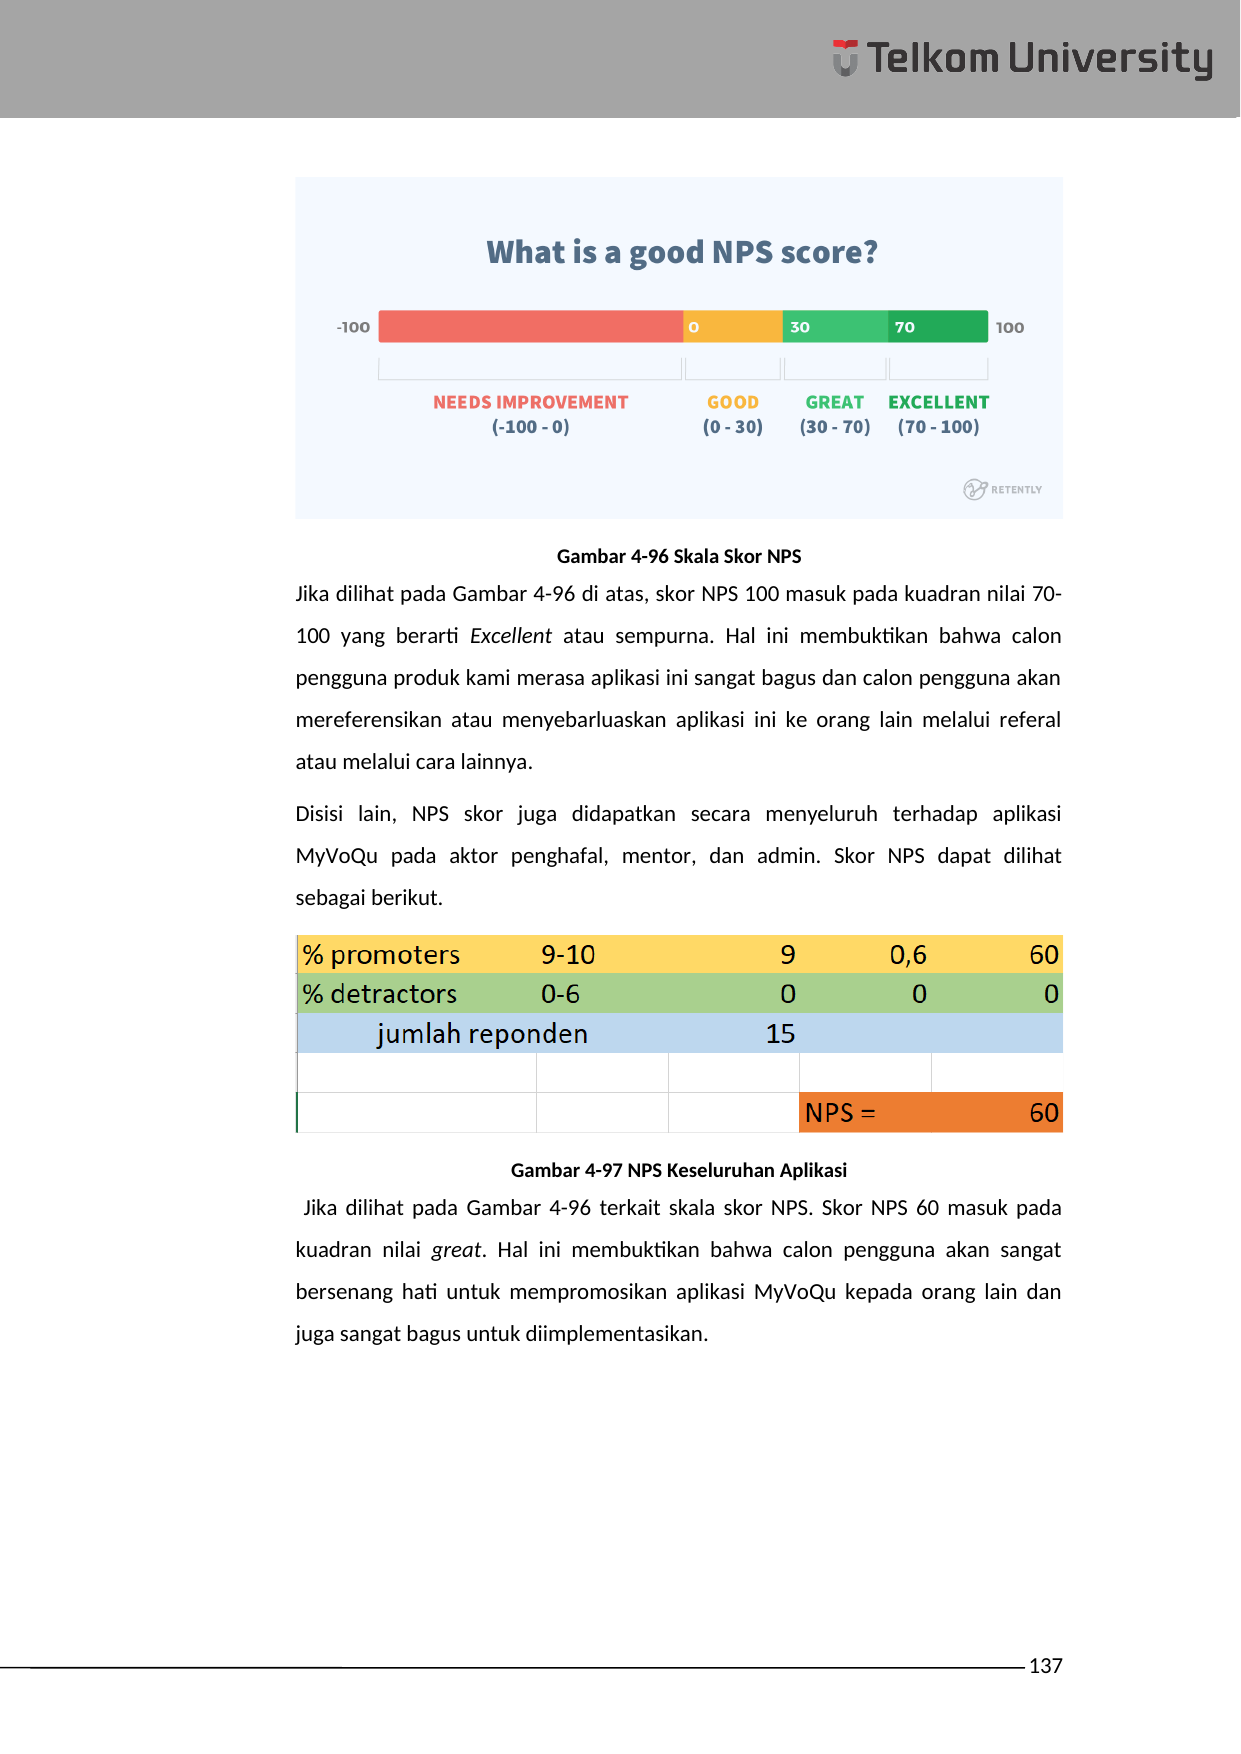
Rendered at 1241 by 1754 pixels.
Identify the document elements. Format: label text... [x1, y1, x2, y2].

picture [295, 935, 1064, 1133]
text Disisi lain, NPS skor juga didapatkan secara menyeluruh terhadap aplikasi MyVoQu pada aktor penghafal, mentor, dan admin. Skor NPS dapat dilihat sebagai berikut. [295, 799, 1063, 911]
picture [833, 40, 1213, 81]
picture [295, 177, 1064, 519]
